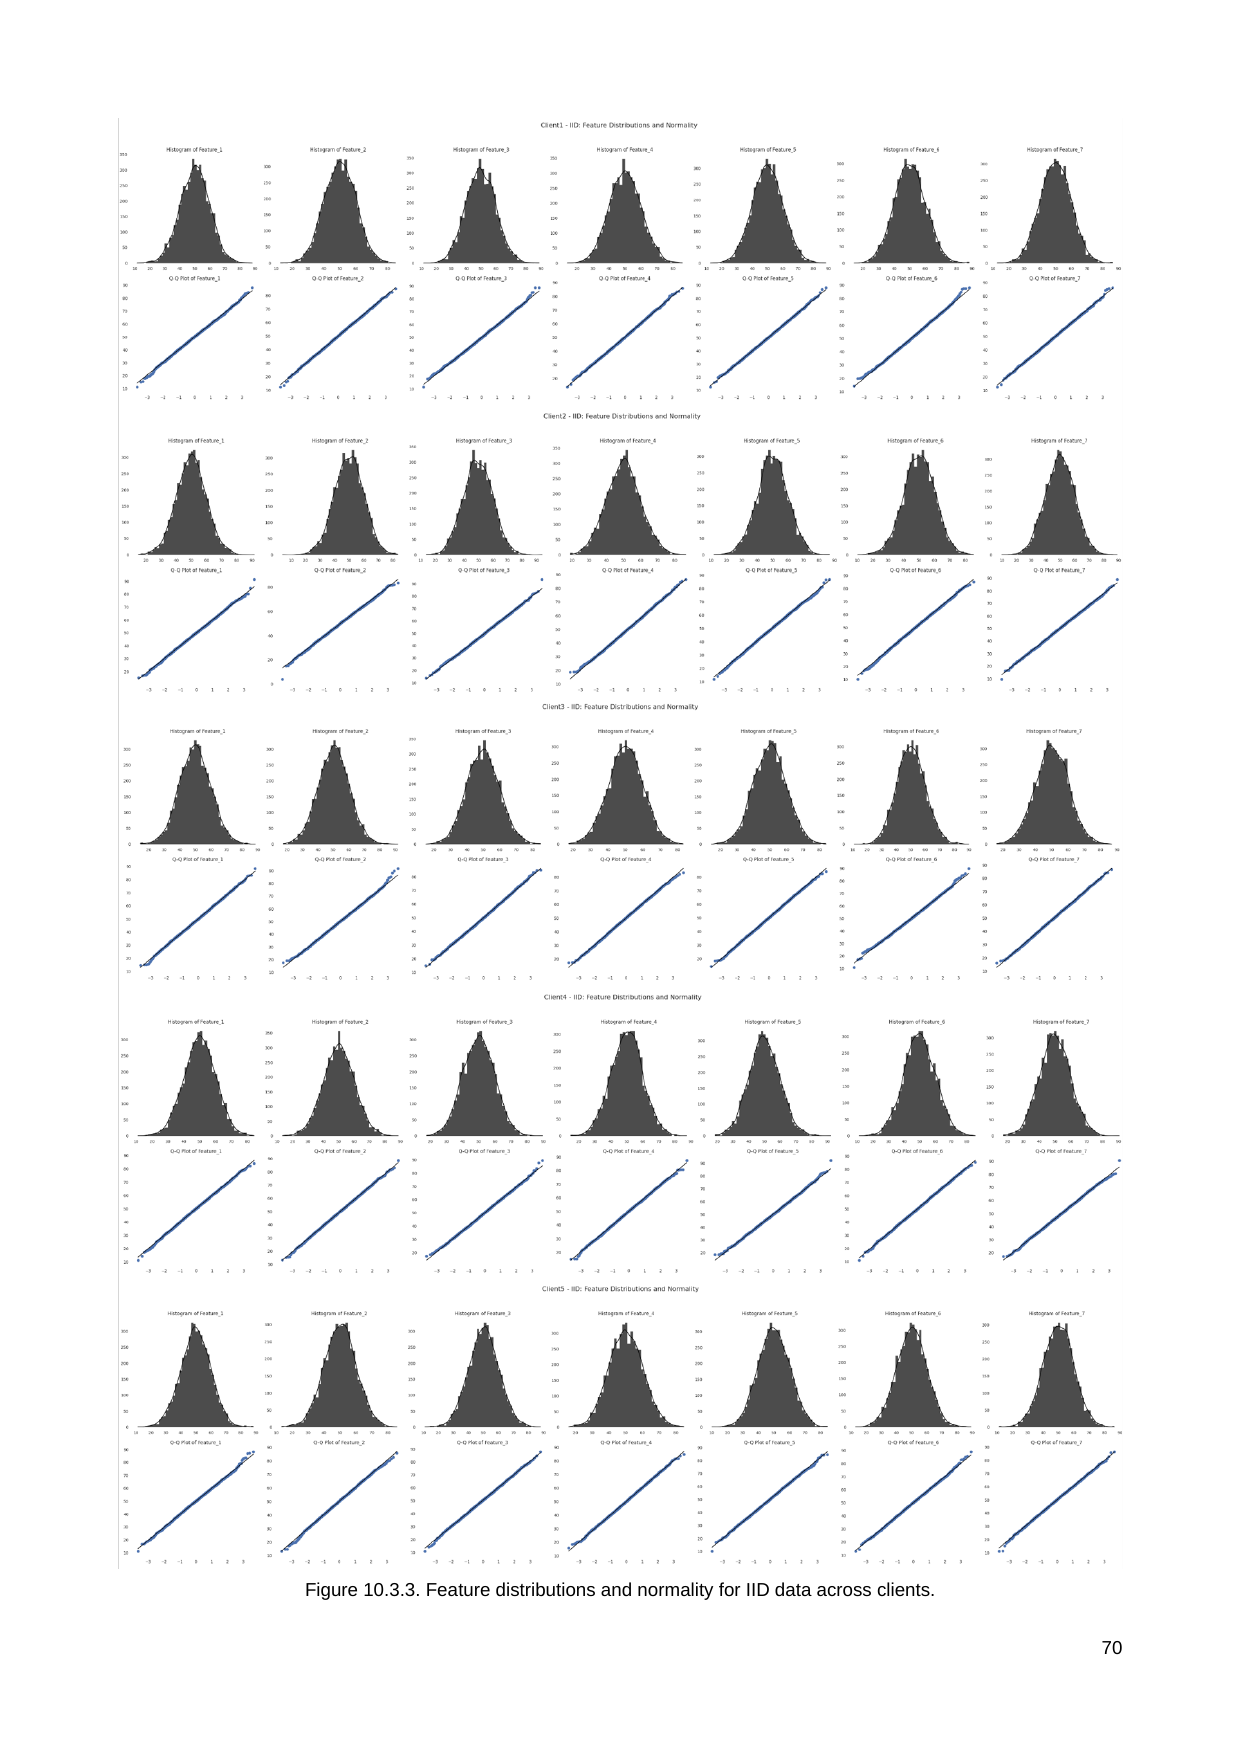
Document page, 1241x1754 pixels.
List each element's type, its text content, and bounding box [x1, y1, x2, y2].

picture [118, 118, 1123, 1569]
text Figure 10.3.3. Feature distributions and normality for IID data across clients. [118, 1569, 1122, 1600]
